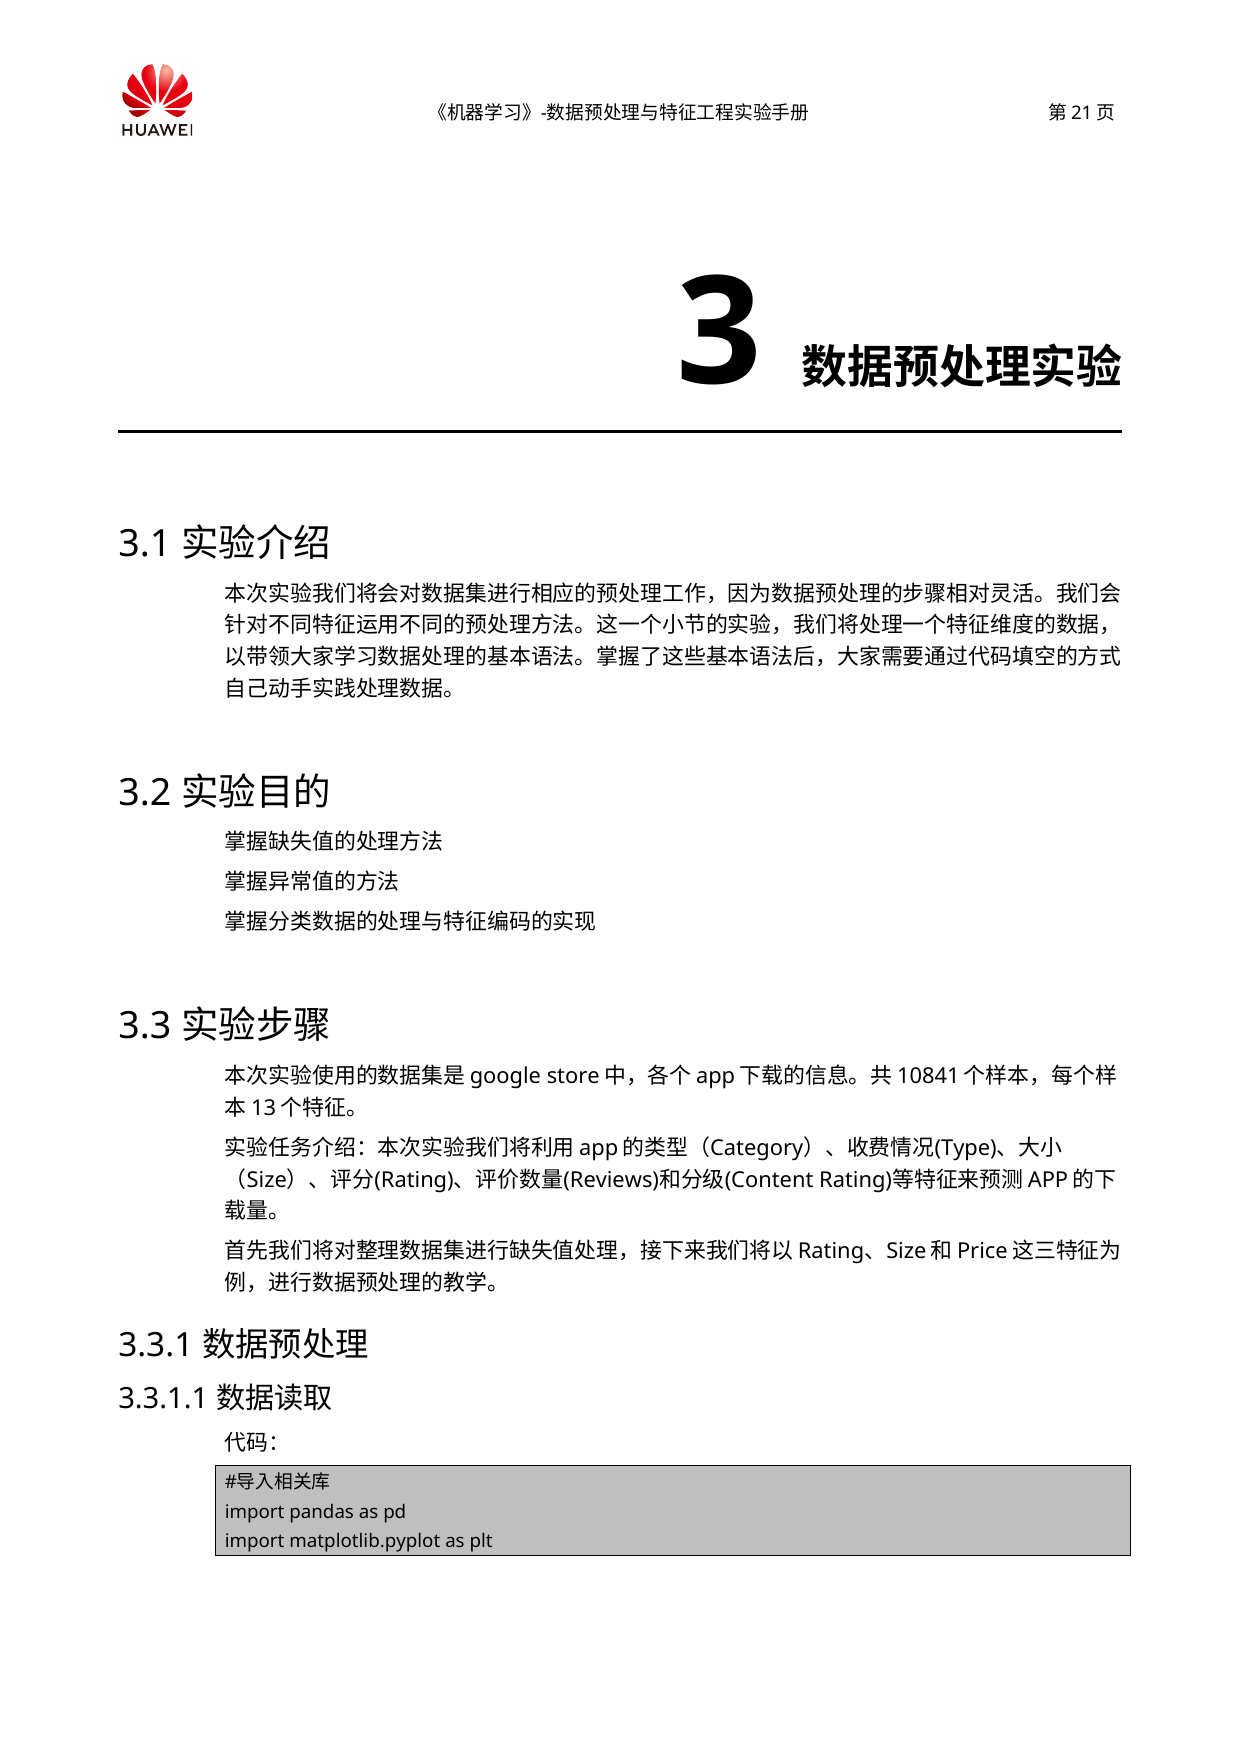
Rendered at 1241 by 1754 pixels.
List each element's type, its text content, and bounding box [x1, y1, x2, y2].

subtitle 数据预处理 [118, 1318, 1122, 1366]
subtitle 实验介绍 [118, 516, 1122, 567]
subtitle 实验步骤 [118, 998, 1122, 1049]
text 本次实验使用的数据集是google store中，各个app下载的信息。共10841个样本，每个样本13个特征。 [224, 1058, 1122, 1121]
picture [122, 64, 193, 136]
text #导入相关库 [216, 1466, 1130, 1494]
subtitle 数据读取 [118, 1374, 1122, 1417]
text 掌握分类数据的处理与特征编码的实现 [224, 904, 1122, 936]
subtitle 实验目的 [118, 765, 1122, 816]
text 掌握缺失值的处理方法 [224, 824, 1122, 856]
text import matplotlib.pyplot as plt [216, 1524, 1130, 1555]
text 实验任务介绍：本次实验我们将利用app的类型（Category）、收费情况(Type)、大小（Size）、评分(Rating)、评价数量(Reviews)和分级(Content Rating)等特征来预测APP的下载量。 [224, 1130, 1122, 1225]
text 代码： [224, 1425, 1122, 1457]
text 本次实验我们将会对数据集进行相应的预处理工作，因为数据预处理的步骤相对灵活。我们会针对不同特征运用不同的预处理方法。这一个小节的实验，我们将处理一个特征维度的数据，以带领大家学习数据处理的基本语法。掌握了这些基本语法后，大家需要通过代码填空的方式自己动手实践处理数据。 [224, 576, 1122, 702]
subtitle 数据预处理实验 [118, 224, 1122, 430]
text 首先我们将对整理数据集进行缺失值处理，接下来我们将以Rating、Size和Price这三特征为例，进行数据预处理的教学。 [224, 1233, 1122, 1297]
text import pandas as pd [216, 1495, 1130, 1523]
text 掌握异常值的方法 [224, 864, 1122, 896]
